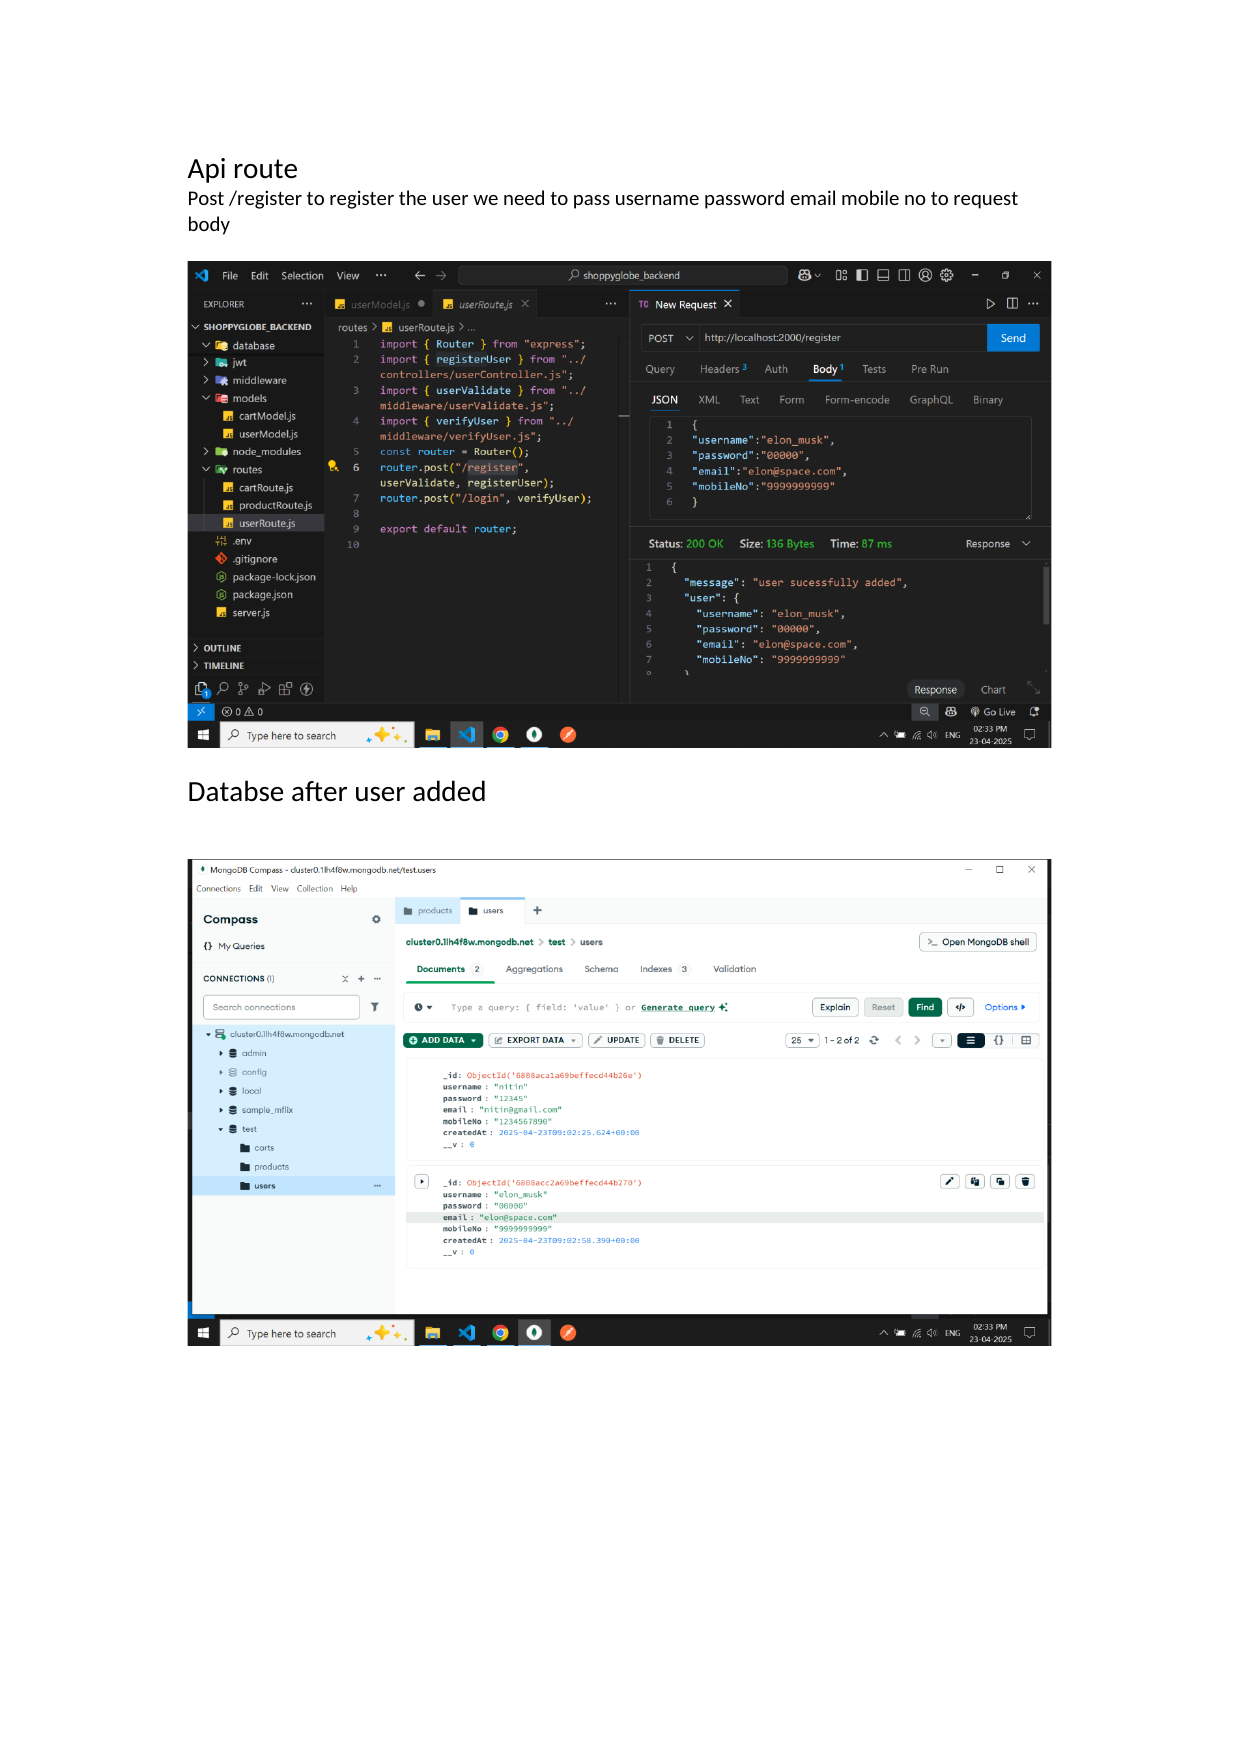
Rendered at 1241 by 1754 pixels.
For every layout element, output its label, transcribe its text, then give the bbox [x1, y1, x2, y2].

text Api route [187, 150, 1053, 186]
text Post /register to register the user we need to pass username password email mobile no to request body [187, 186, 1053, 236]
text Databse after user added [187, 773, 1053, 809]
picture [187, 859, 1052, 1346]
picture [187, 261, 1052, 748]
